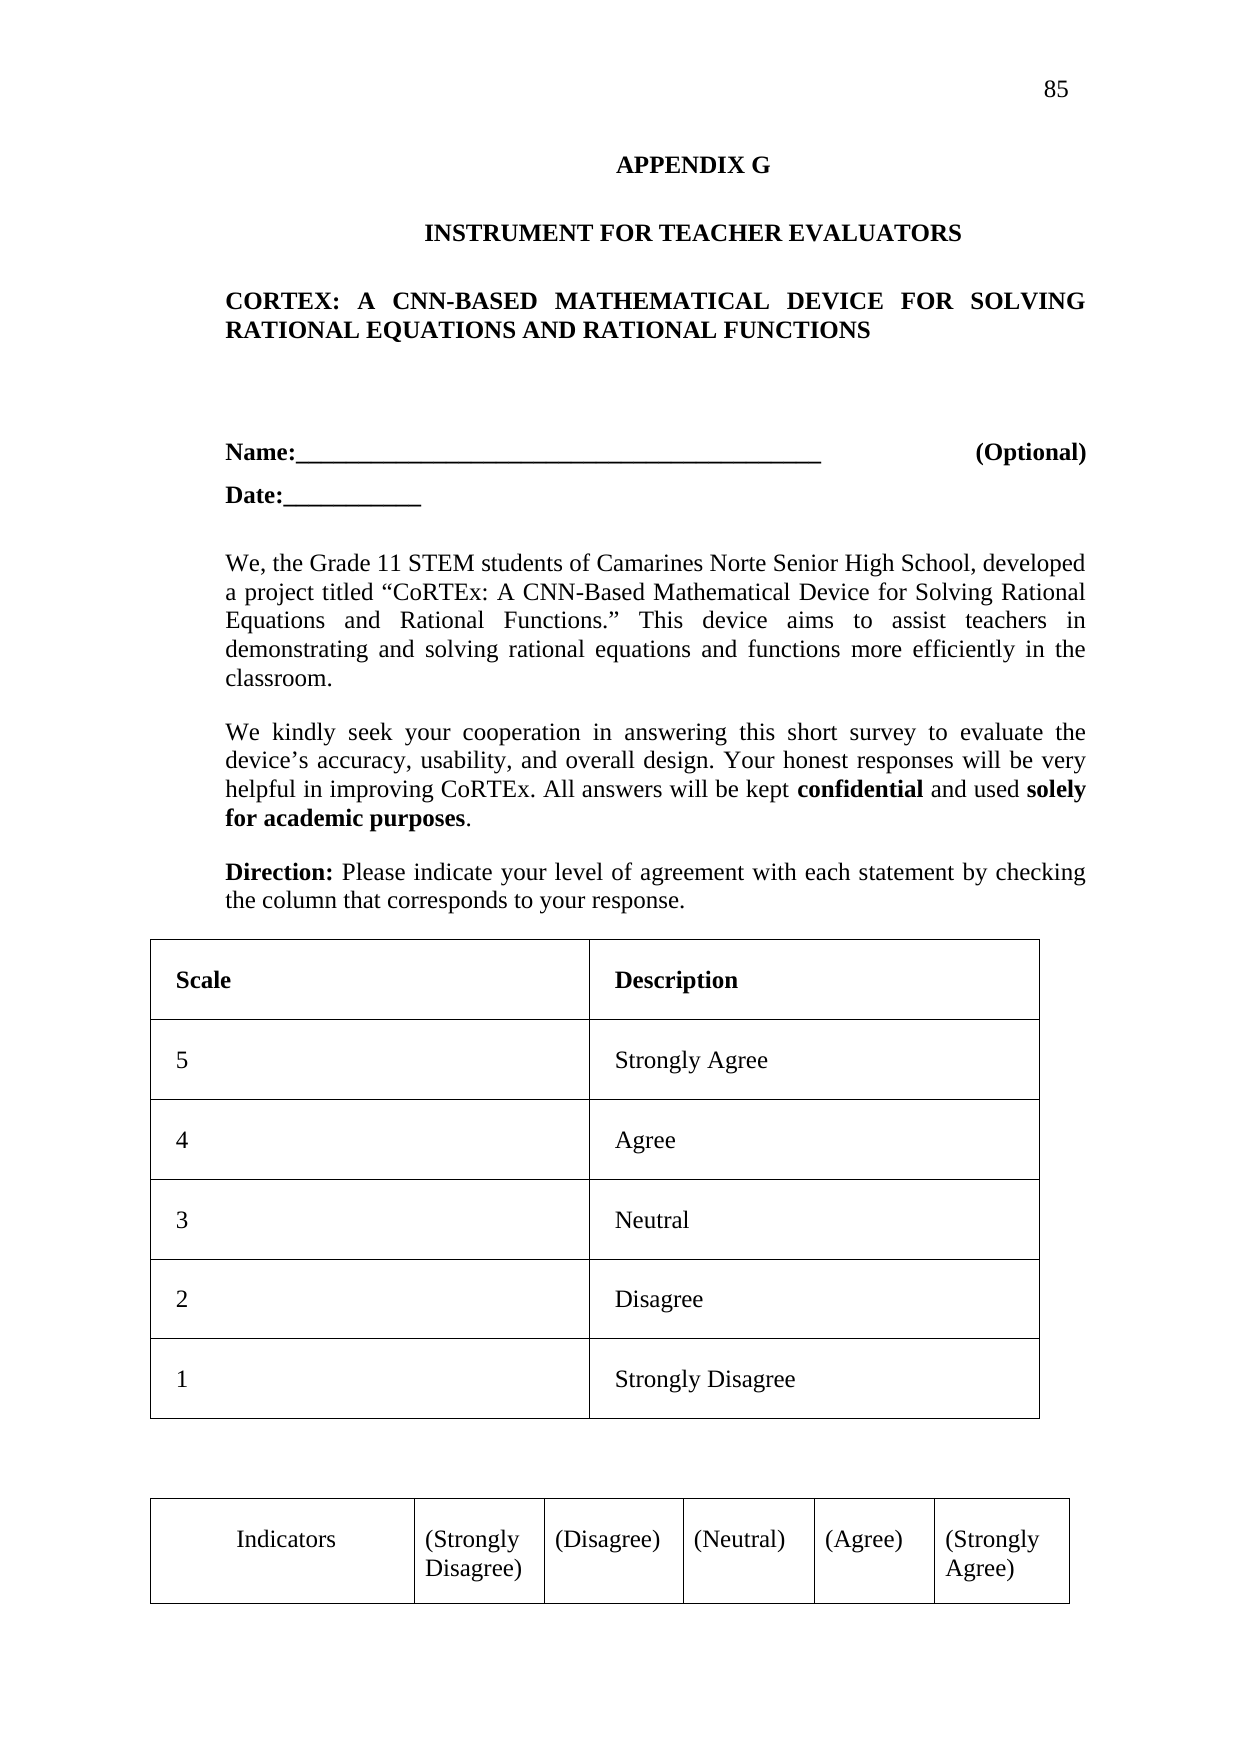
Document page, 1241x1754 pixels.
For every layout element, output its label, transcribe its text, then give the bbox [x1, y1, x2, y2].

table_header (Strongly Agree) 5 [935, 1499, 1069, 1603]
table_cell Agree [590, 1100, 1039, 1179]
table_header Indicators [151, 1499, 414, 1603]
text We kindly seek your cooperation in answering this short survey to evaluate the device’s accuracy, usability, and overall design. Your honest responses will be very helpful in improving CoRTEx. All answers will be kept confidential and used solely for academic purposes. [225, 717, 1086, 832]
text We, the Grade 11 STEM students of Camarines Norte Senior High School, developed a project titled “CoRTEx: A CNN-Based Mathematical Device for Solving Rational Equations and Rational Functions.” This device aims to assist teachers in demonstrating and solving rational equations and functions more efficiently in the classroom. [225, 548, 1086, 692]
table_cell Strongly Agree [590, 1020, 1039, 1099]
text Direction: Please indicate your level of agreement with each statement by checking the column that corresponds to your response. [225, 857, 1086, 914]
table_header Scale [151, 940, 589, 1019]
table_header (Neutral) 3 [684, 1499, 814, 1603]
table_header (Agree) 4 [815, 1499, 934, 1603]
table_cell 4 [151, 1100, 589, 1179]
table_cell 2 [151, 1260, 589, 1338]
text Name:__________________________________________ (Optional) Date:___________ [225, 437, 1086, 509]
table_cell 1 [151, 1339, 589, 1418]
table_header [415, 1499, 544, 1603]
table_cell 3 [151, 1180, 589, 1258]
text APPENDIX G [225, 150, 1086, 179]
table_header (Disagree) 2 [545, 1499, 683, 1603]
table_header Description [590, 940, 1039, 1019]
table_cell Disagree [590, 1260, 1039, 1338]
table_cell Strongly Disagree [590, 1339, 1039, 1418]
table_cell 5 [151, 1020, 589, 1099]
table_cell Neutral [590, 1180, 1039, 1258]
text INSTRUMENT FOR TEACHER EVALUATORS [225, 218, 1086, 247]
text CORTEX: A CNN-BASED MATHEMATICAL DEVICE FOR SOLVING RATIONAL EQUATIONS AND RATIONAL FUNCTIONS [225, 286, 1086, 344]
